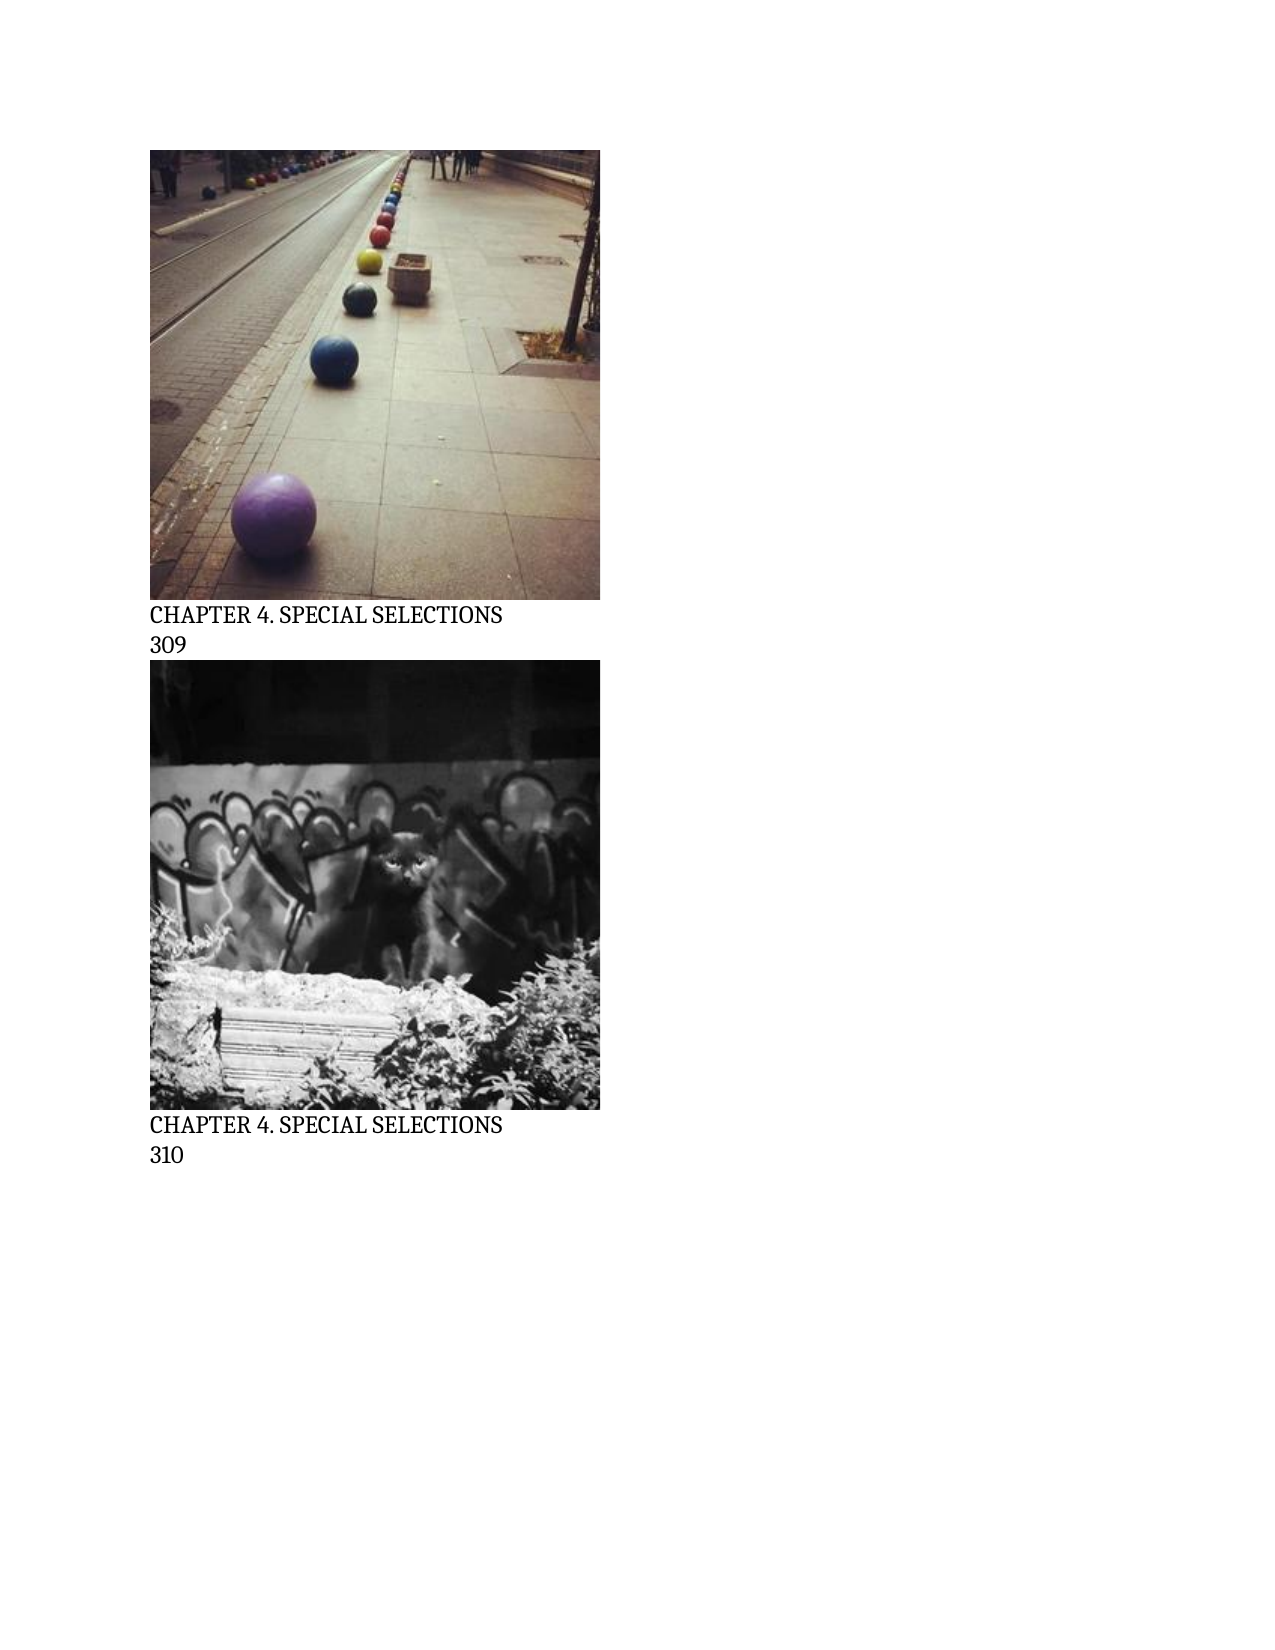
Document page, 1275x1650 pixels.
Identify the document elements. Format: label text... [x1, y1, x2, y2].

text 309 [150, 630, 1125, 660]
text 310 [150, 1140, 1125, 1170]
text CHAPTER 4. SPECIAL SELECTIONS [150, 1110, 1125, 1140]
text CHAPTER 4. SPECIAL SELECTIONS [150, 600, 1125, 630]
picture [150, 660, 600, 1110]
picture [150, 150, 600, 600]
